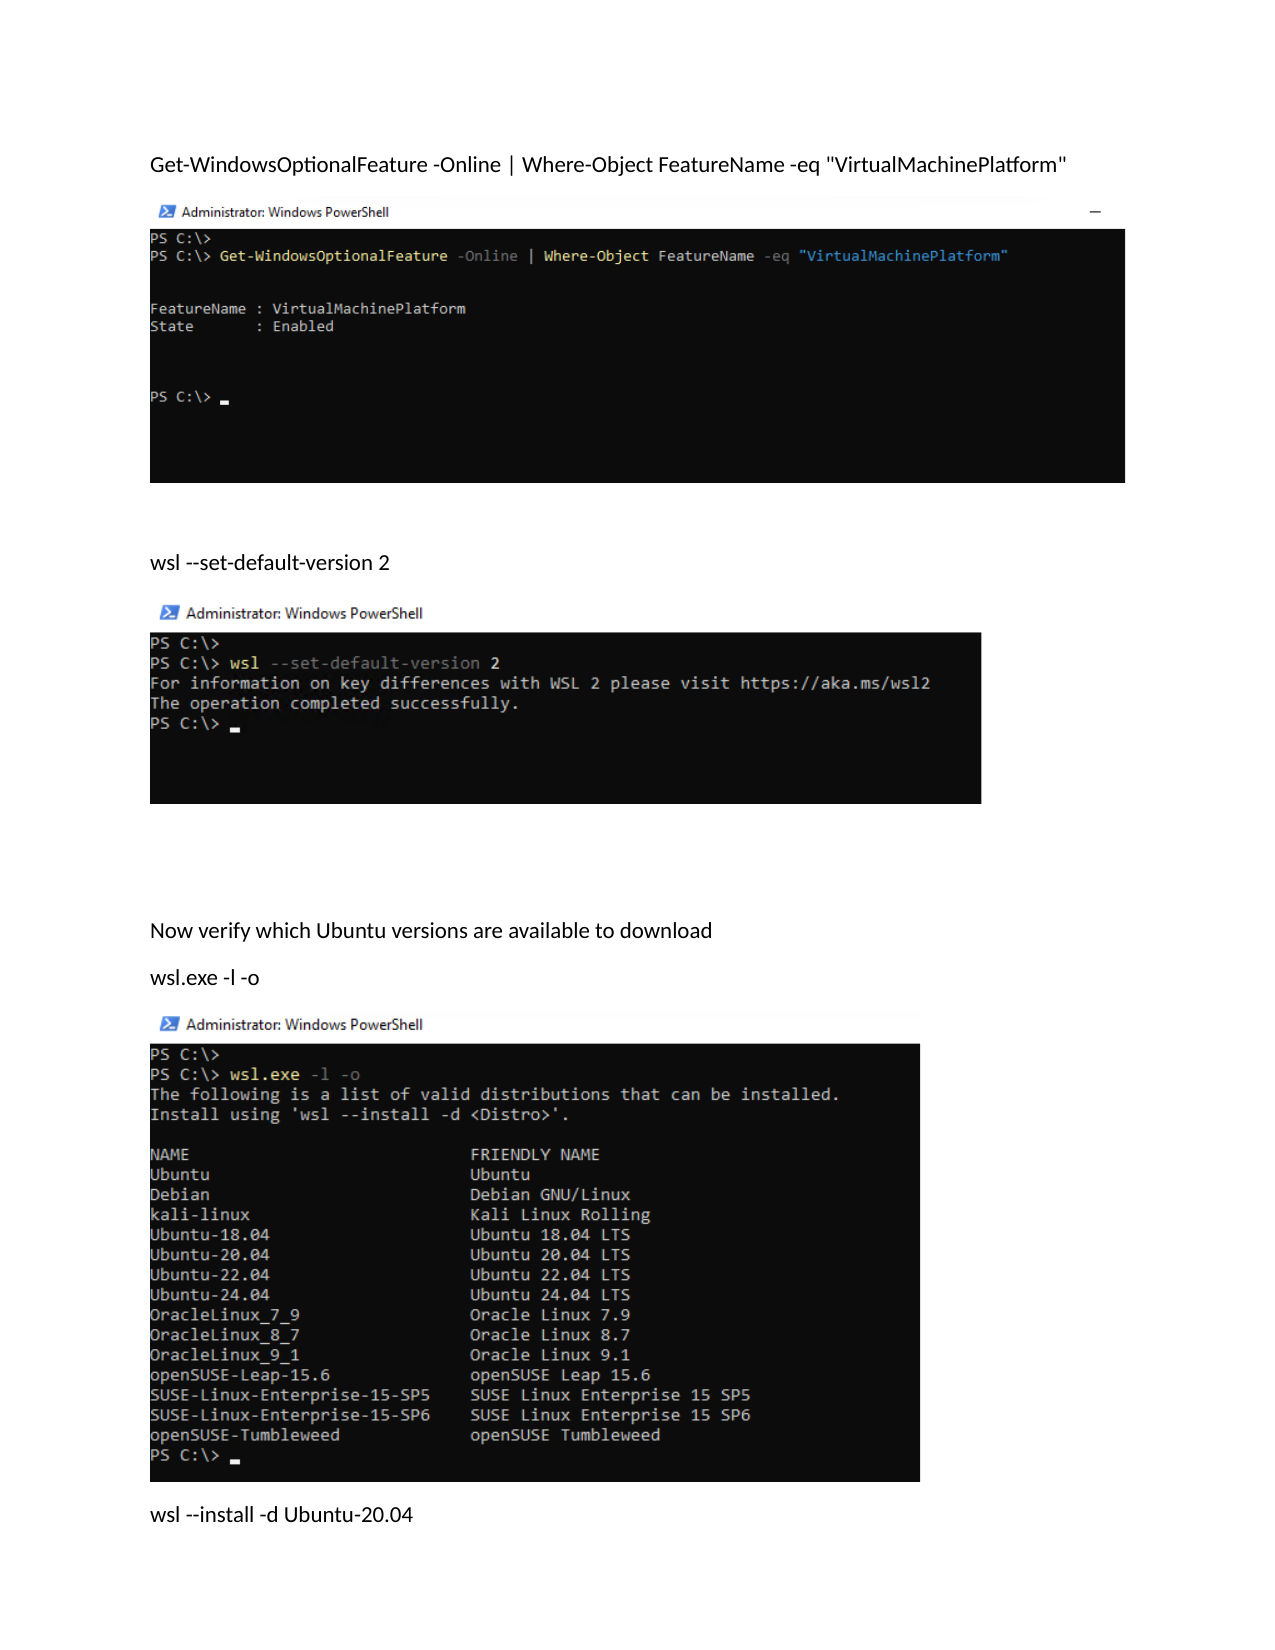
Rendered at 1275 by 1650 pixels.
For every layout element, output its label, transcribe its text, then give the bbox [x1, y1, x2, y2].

picture [150, 196, 1125, 483]
text Get-WindowsOptionalFeature -Online | Where-Object FeatureName -eq "VirtualMachinePlatform" [150, 150, 1125, 178]
picture [150, 595, 982, 804]
picture [150, 1010, 921, 1482]
text wsl --install -d Ubuntu-20.04 [150, 1500, 1125, 1528]
text Now verify which Ubuntu versions are available to download [150, 916, 1125, 944]
text wsl --set-default-version 2 [150, 548, 1125, 576]
text wsl.exe -l -o [150, 963, 1125, 991]
